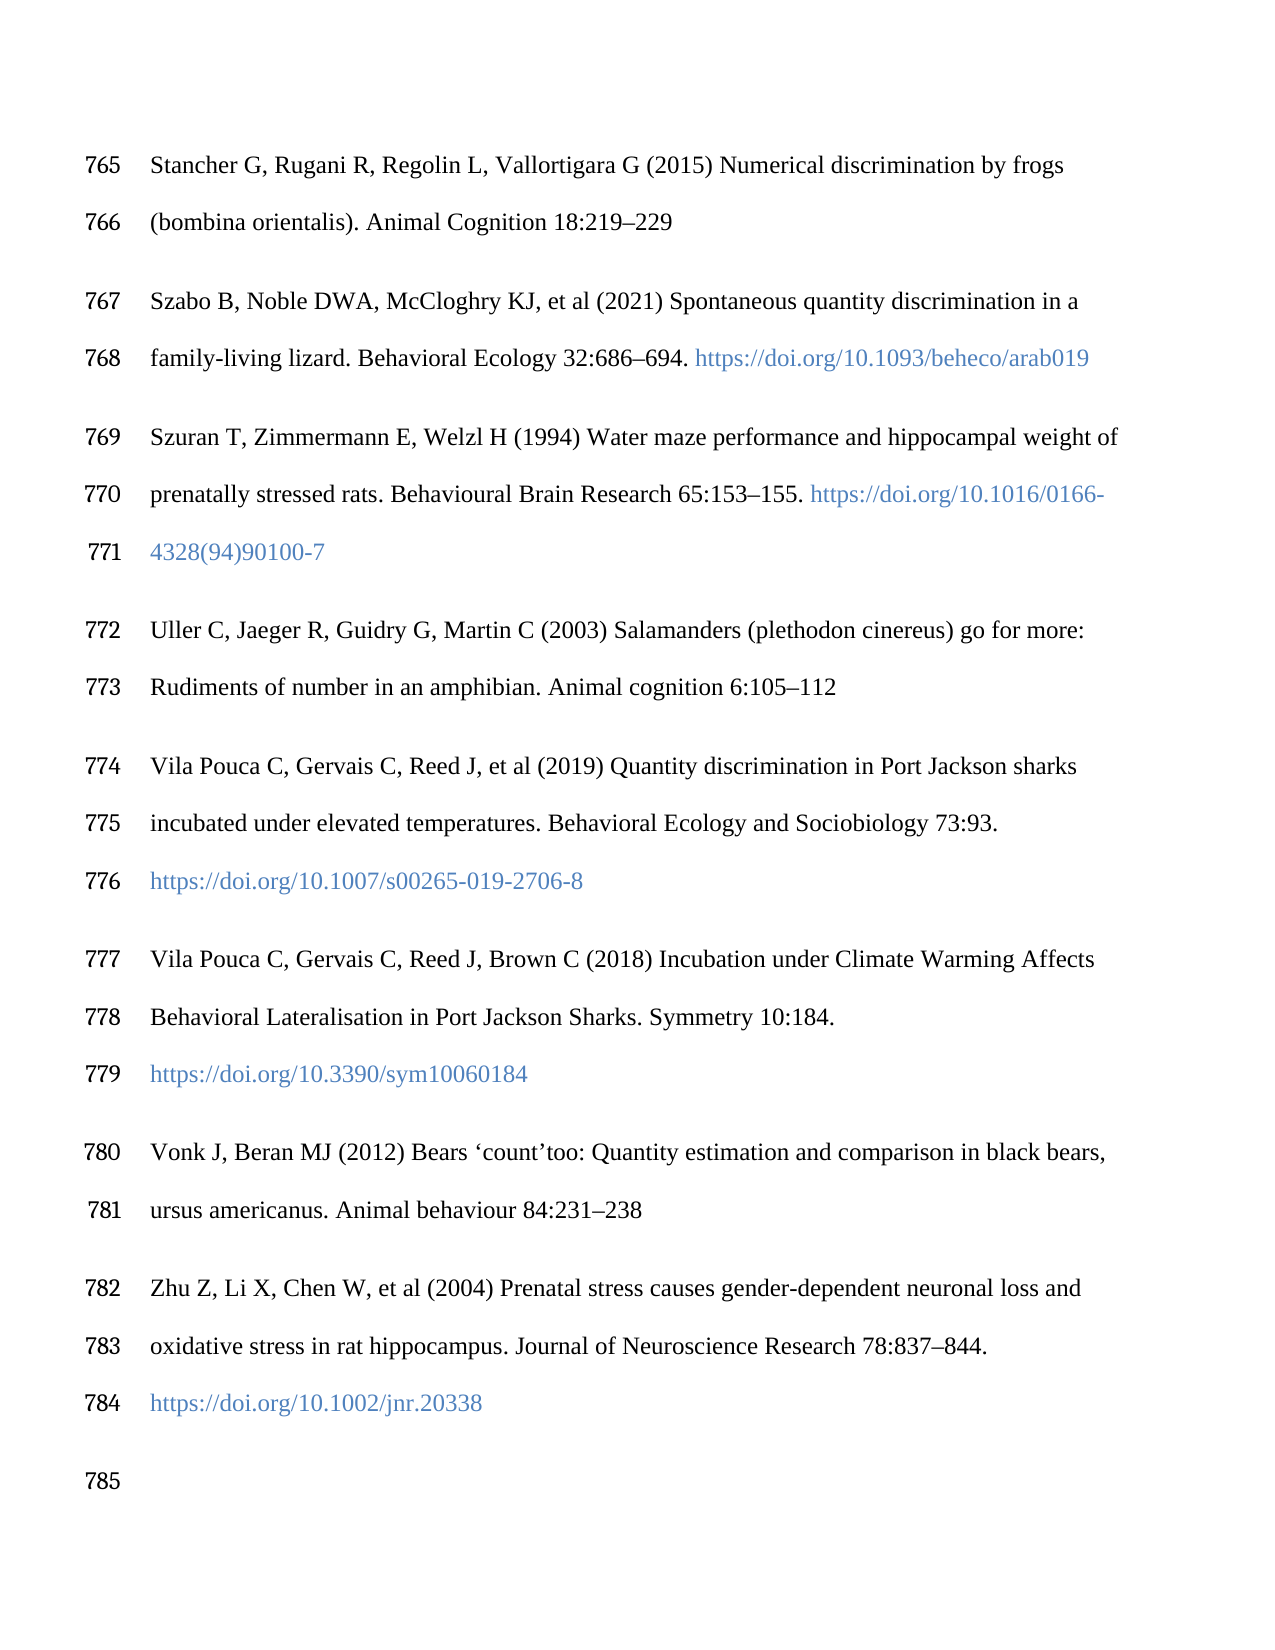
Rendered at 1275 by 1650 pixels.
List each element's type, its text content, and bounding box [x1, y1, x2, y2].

text Zhu Z, Li X, Chen W, et al (2004) Prenatal stress causes gender-dependent neuronal loss and oxidative stress in rat hippocampus. Journal of Neuroscience Research 78:837–844. https://doi.org/10.1002/jnr.20338 [150, 1273, 1125, 1417]
text Stancher G, Rugani R, Regolin L, Vallortigara G (2015) Numerical discrimination by frogs (bombina orientalis). Animal Cognition 18:219–229 [150, 150, 1125, 236]
text Vila Pouca C, Gervais C, Reed J, et al (2019) Quantity discrimination in Port Jackson sharks incubated under elevated temperatures. Behavioral Ecology and Sociobiology 73:93. https://doi.org/10.1007/s00265-019-2706-8 [150, 751, 1125, 894]
text Uller C, Jaeger R, Guidry G, Martin C (2003) Salamanders (plethodon cinereus) go for more: Rudiments of number in an amphibian. Animal cognition 6:105–112 [150, 615, 1125, 701]
text Vonk J, Beran MJ (2012) Bears ‘count’too: Quantity estimation and comparison in black bears, ursus americanus. Animal behaviour 84:231–238 [150, 1137, 1125, 1224]
text Szuran T, Zimmermann E, Welzl H (1994) Water maze performance and hippocampal weight of prenatally stressed rats. Behavioural Brain Research 65:153–155. https://doi.org/10.1016/0166-4328(94)90100-7 [150, 422, 1125, 565]
text Szabo B, Noble DWA, McCloghry KJ, et al (2021) Spontaneous quantity discrimination in a family-living lizard. Behavioral Ecology 32:686–694. https://doi.org/10.1093/beheco/arab019 [150, 286, 1125, 372]
text Vila Pouca C, Gervais C, Reed J, Brown C (2018) Incubation under Climate Warming Affects Behavioral Lateralisation in Port Jackson Sharks. Symmetry 10:184. https://doi.org/10.3390/sym10060184 [150, 944, 1125, 1088]
